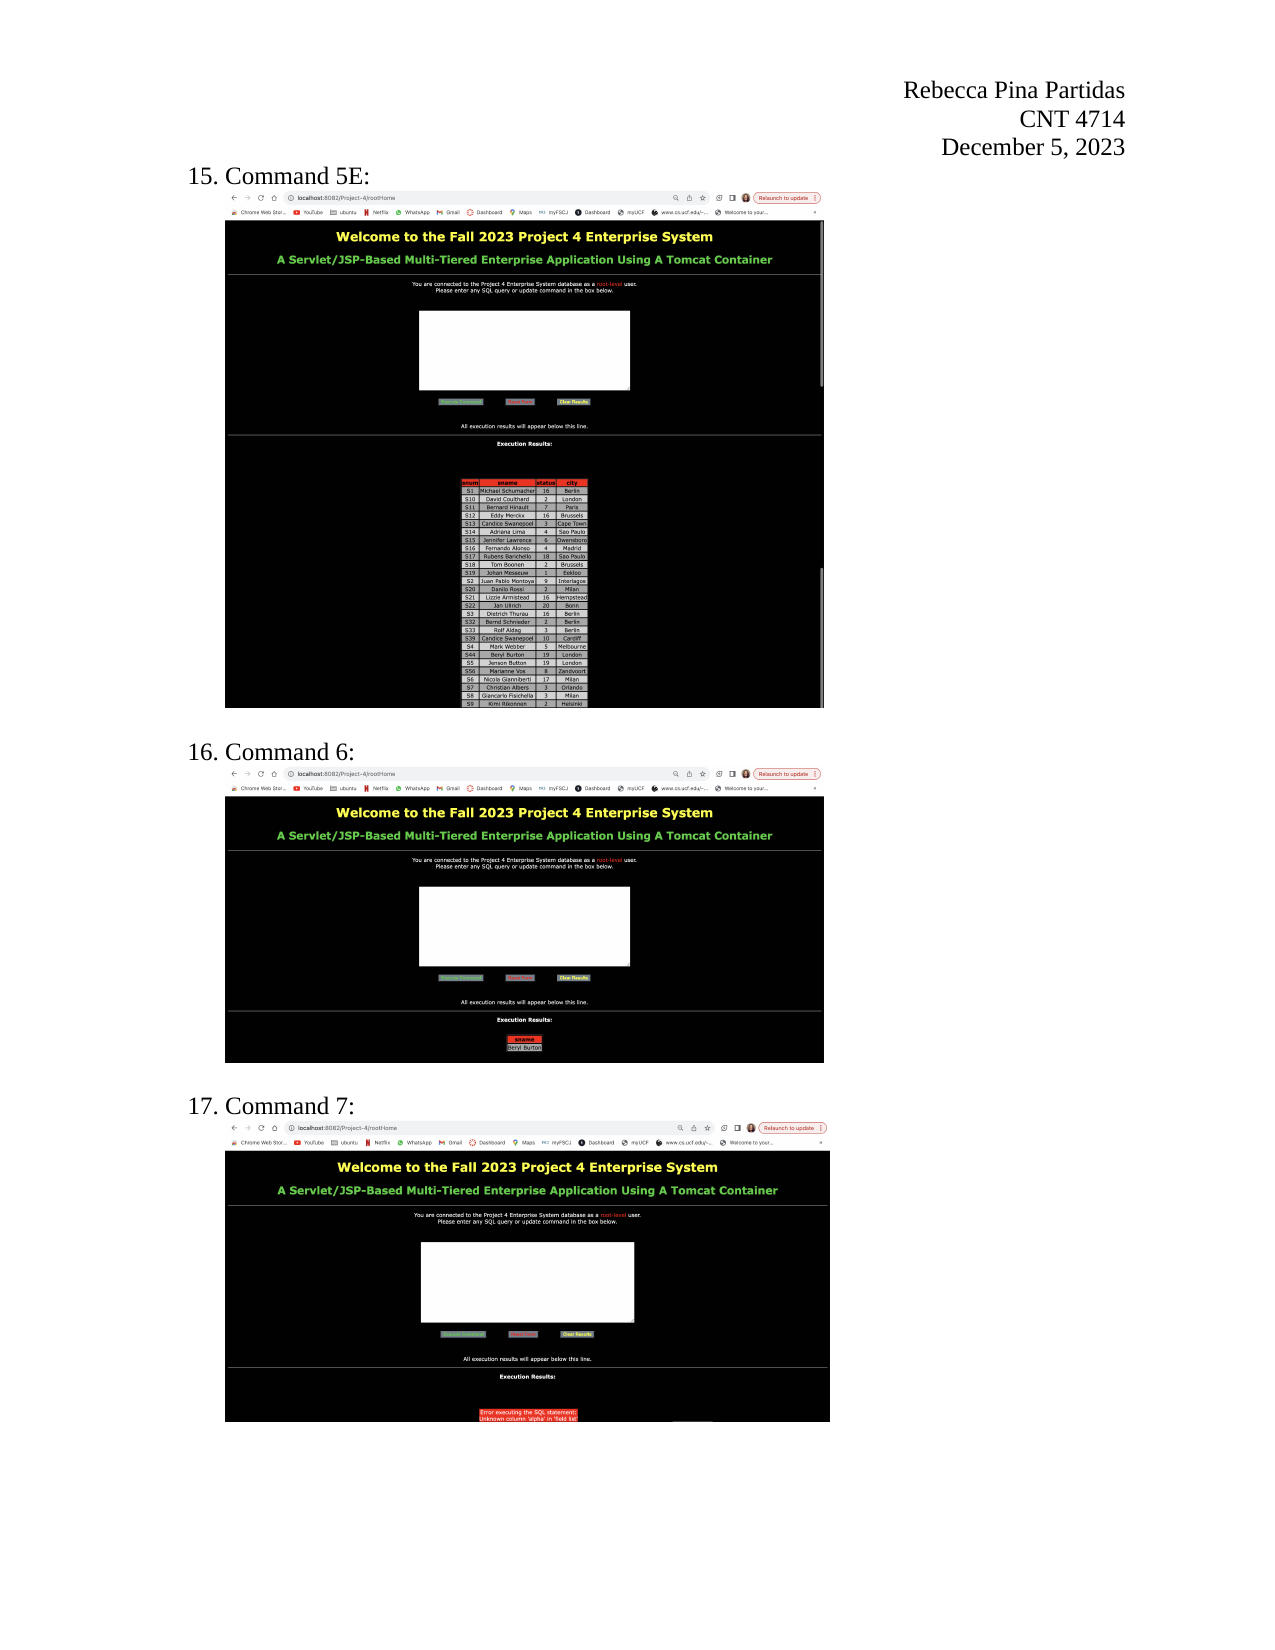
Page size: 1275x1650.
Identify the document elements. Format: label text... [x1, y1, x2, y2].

list Command 5E: [187, 161, 1125, 190]
list Command 7: [187, 1091, 1125, 1120]
picture [225, 765, 824, 1063]
list Command 6: [187, 737, 1125, 765]
picture [225, 1119, 830, 1422]
picture [225, 190, 824, 708]
